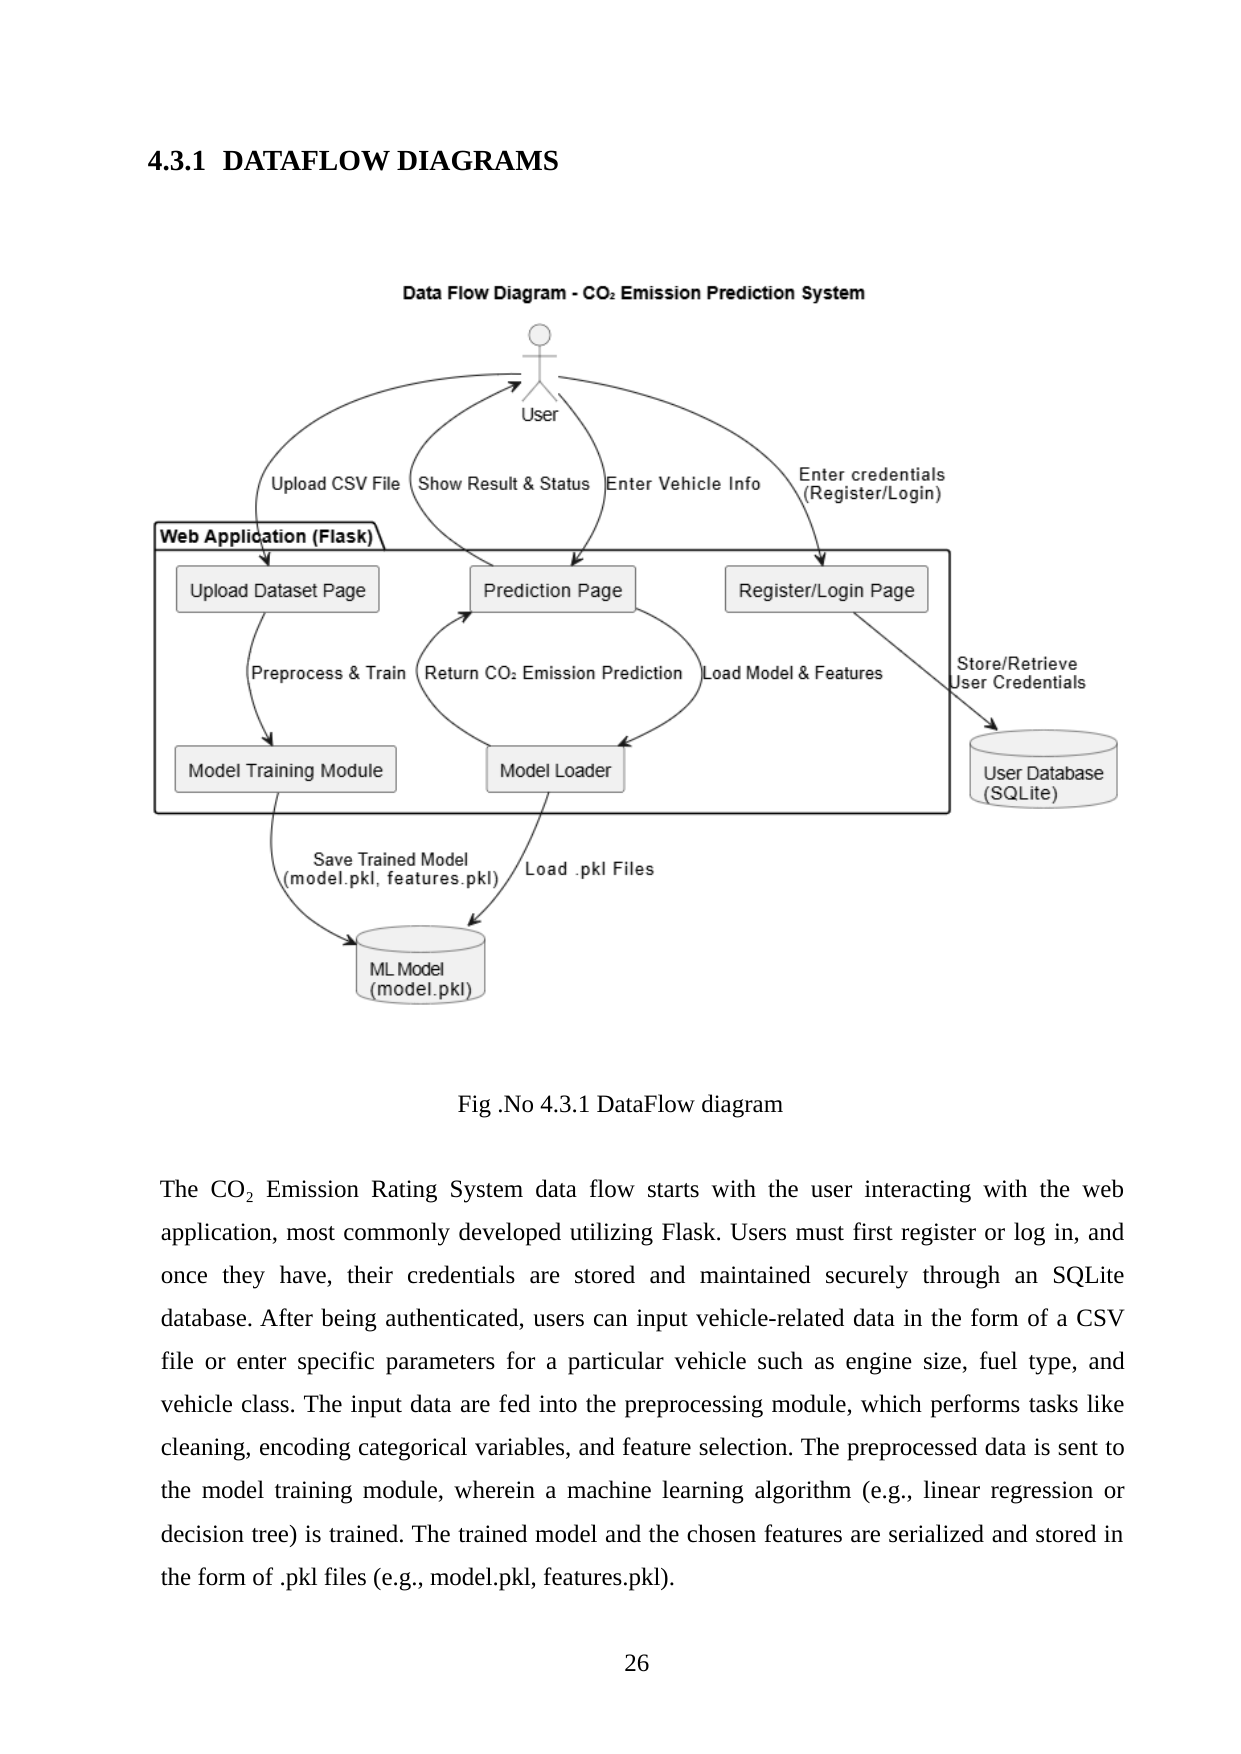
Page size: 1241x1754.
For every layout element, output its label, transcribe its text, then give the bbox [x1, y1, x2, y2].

text The CO₂ Emission Rating System data flow starts with the user interacting with the web application, most commonly developed utilizing Flask. Users must first register or log in, and once they have, their credentials are stored and maintained securely through an SQLite database. After being authenticated, users can input vehicle-related data in the form of a CSV file or enter specific parameters for a particular vehicle such as engine size, fuel type, and vehicle class. The input data are fed into the preprocessing module, which performs tasks like cleaning, encoding categorical variables, and feature selection. The preprocessed data is sent to the model training module, wherein a machine learning algorithm (e.g., linear regression or decision tree) is trained. The trained model and the chosen features are serialized and stored in the form of .pkl files (e.g., model.pkl, features.pkl). [159, 1174, 1126, 1591]
picture [147, 270, 1139, 1026]
list DATAFLOW DIAGRAMS [148, 143, 1139, 177]
text Fig .No 4.3.1 DataFlow diagram [148, 1089, 1093, 1118]
